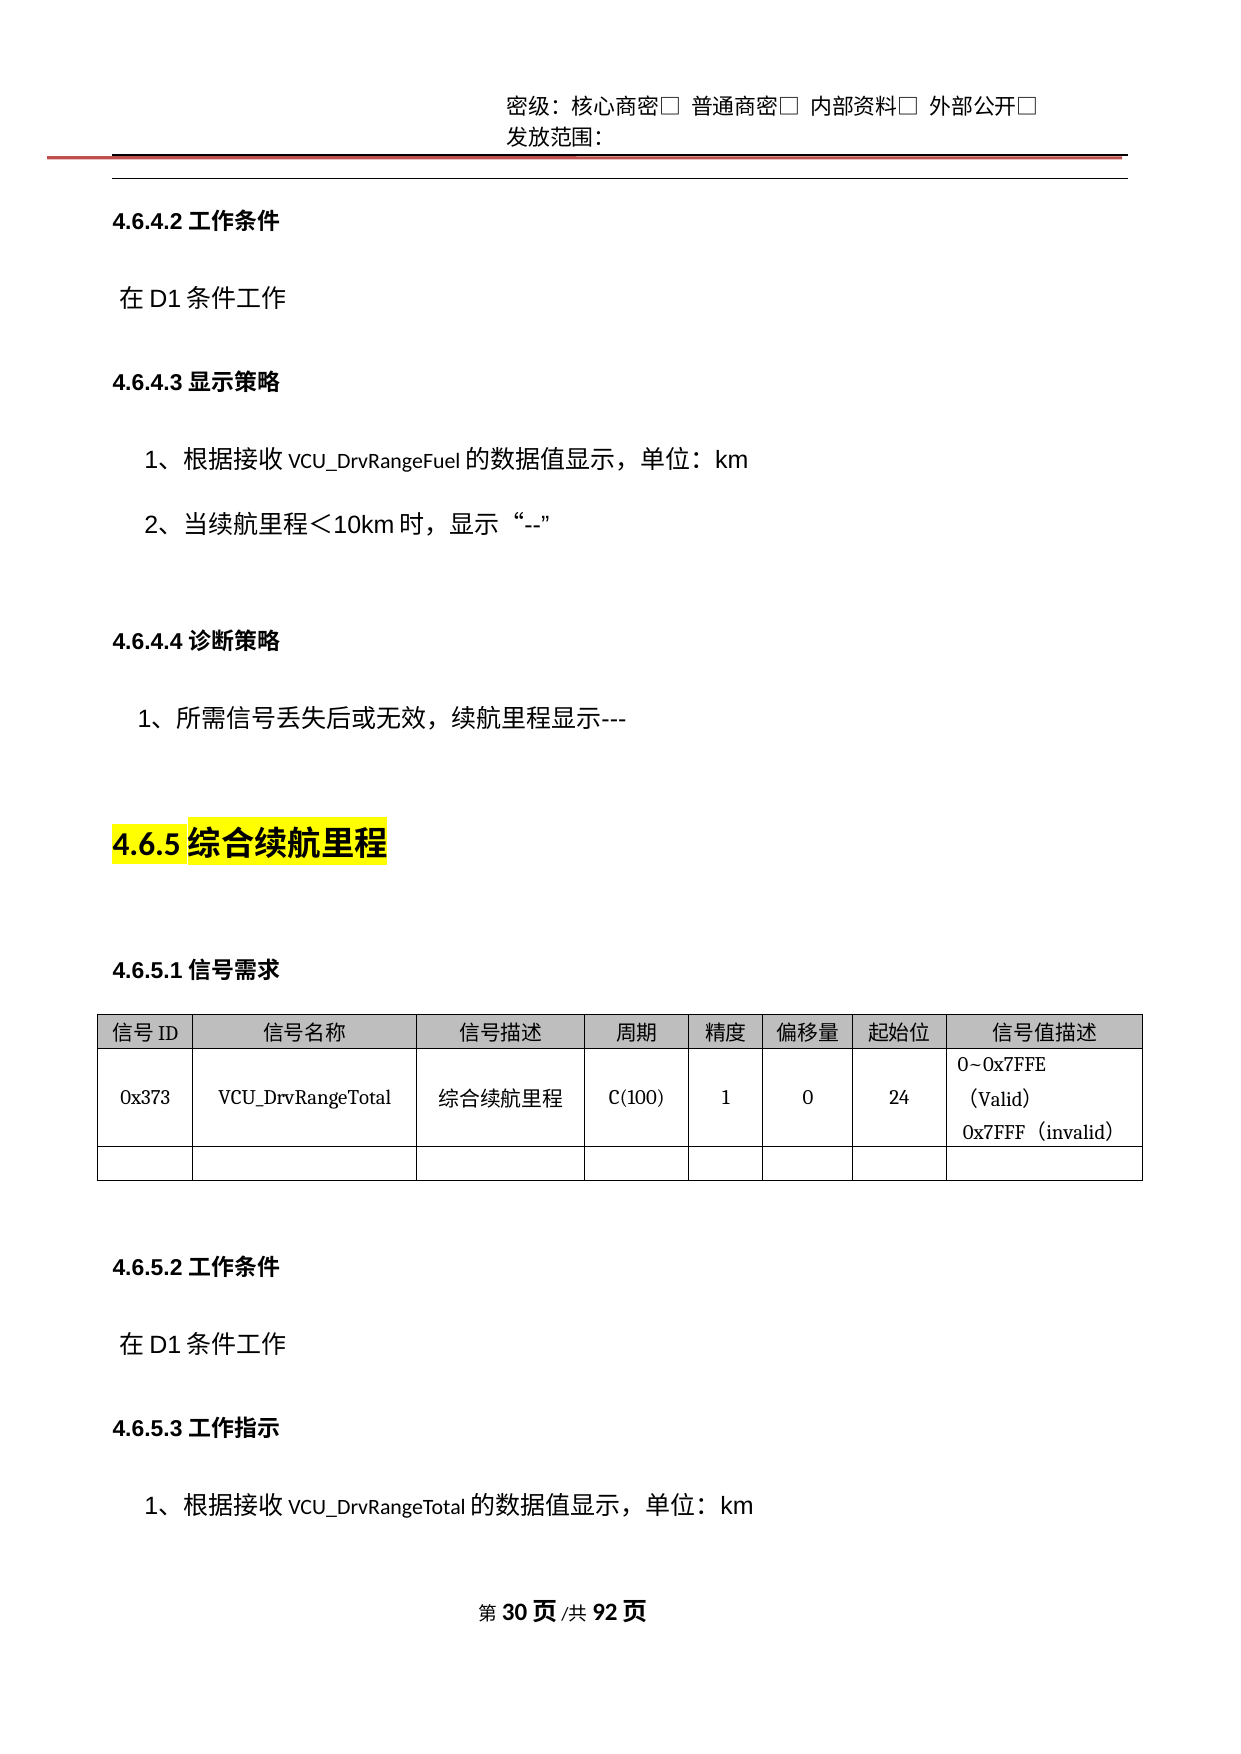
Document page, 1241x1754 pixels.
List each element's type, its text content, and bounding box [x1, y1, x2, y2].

table_header 精度 [689, 1015, 762, 1048]
table_cell [689, 1147, 762, 1180]
table_header 周期 [585, 1015, 688, 1048]
list 2、当续航里程＜10km时，显示“--” [112, 491, 1128, 556]
table_cell 0 [763, 1049, 852, 1146]
table_cell [98, 1147, 192, 1180]
table_cell [417, 1147, 584, 1180]
table_cell 综合续航里程 [417, 1049, 584, 1146]
subtitle 4.6.4.2 工作条件 [112, 187, 1128, 252]
table_cell [853, 1147, 946, 1180]
table_cell 0x373 [98, 1049, 192, 1146]
table_cell 24 [853, 1049, 946, 1146]
list 1、根据接收VCU_DrvRangeFuel的数据值显示，单位：km [112, 426, 1128, 491]
subtitle 4.6.5.1 信号需求 [112, 936, 1128, 1001]
table_header 起始位 [853, 1015, 946, 1048]
text 在D1条件工作 [112, 1310, 1128, 1375]
list 1、根据接收VCU_DrvRangeTotal的数据值显示，单位：km [112, 1471, 1128, 1536]
table_header 信号ID [98, 1015, 192, 1048]
table_header 信号值描述 [947, 1015, 1142, 1048]
subtitle 4.6.4.3 显示策略 [112, 348, 1128, 413]
subtitle 4.6.5综合续航里程 [112, 809, 1128, 874]
text 在D1条件工作 [112, 264, 1128, 329]
table_cell 1 [689, 1049, 762, 1146]
subtitle 4.6.4.4 诊断策略 [112, 607, 1128, 672]
table_header 偏移量 [763, 1015, 852, 1048]
subtitle 4.6.5.3 工作指示 [112, 1394, 1128, 1459]
table_cell [585, 1147, 688, 1180]
table_cell VCU_DrvRangeTotal [193, 1049, 416, 1146]
list 1、所需信号丢失后或无效，续航里程显示--- [112, 684, 1128, 749]
table_cell [193, 1147, 416, 1180]
subtitle 4.6.5.2 工作条件 [112, 1233, 1128, 1298]
table_cell [947, 1147, 1142, 1180]
table_header 信号名称 [193, 1015, 416, 1048]
table_cell 0~0x7FFE （Valid） 0x7FFF（invalid） [947, 1049, 1142, 1146]
table_header 信号描述 [417, 1015, 584, 1048]
table_cell C(100) [585, 1049, 688, 1146]
table_cell [763, 1147, 852, 1180]
